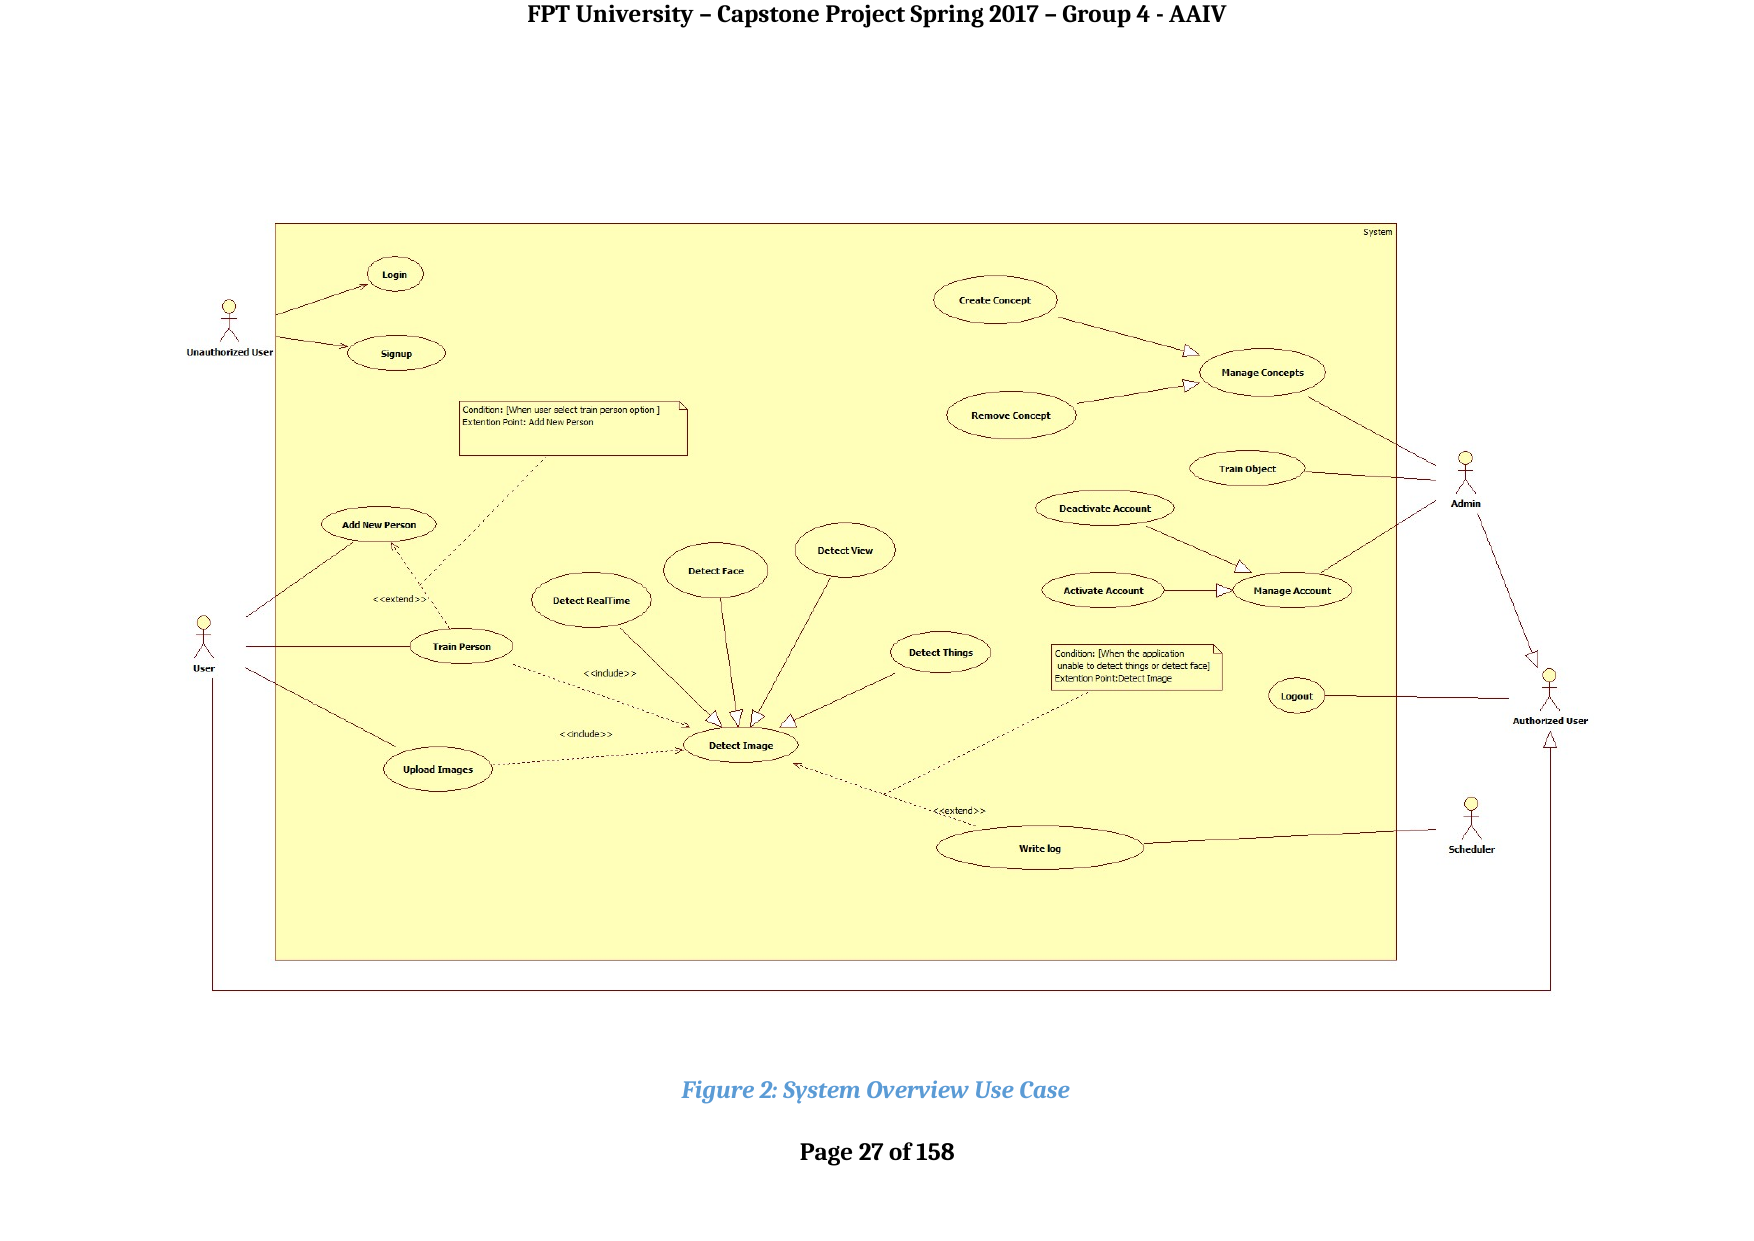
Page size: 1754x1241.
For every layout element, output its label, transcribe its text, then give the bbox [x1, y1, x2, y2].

picture [147, 207, 1607, 1007]
text Figure 2: System Overview Use Case [147, 1076, 1607, 1105]
